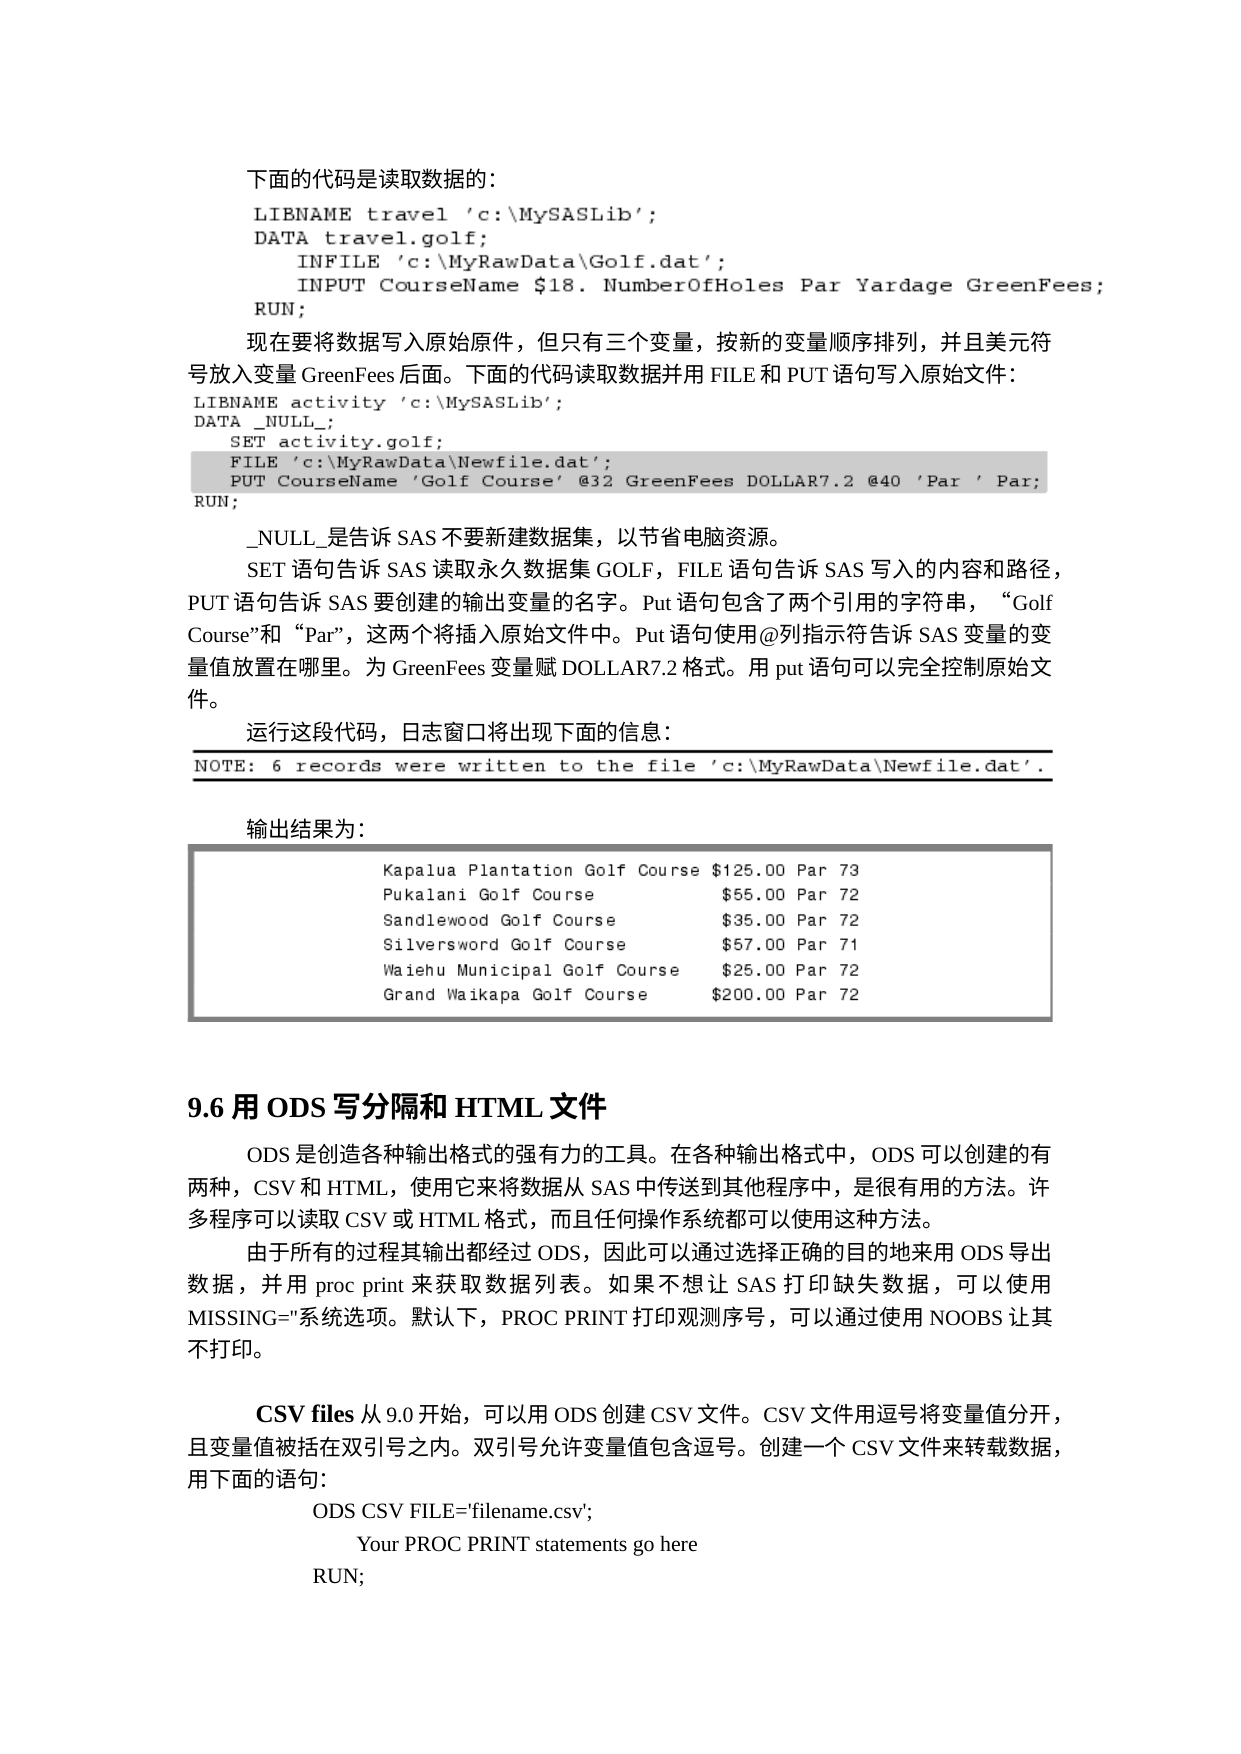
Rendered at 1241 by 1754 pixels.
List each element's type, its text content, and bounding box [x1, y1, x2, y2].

text 下面的代码是读取数据的： [187, 162, 1053, 194]
text 运行这段代码，日志窗口将出现下面的信息： [187, 714, 1053, 747]
picture [246, 194, 1109, 320]
text ODS是创造各种输出格式的强有力的工具。在各种输出格式中，ODS可以创建的有两种，CSV和HTML，使用它来将数据从SAS中传送到其他程序中，是很有用的方法。许多程序可以读取CSV或HTML格式，而且任何操作系统都可以使用这种方法。 [187, 1137, 1053, 1234]
text SET语句告诉SAS读取永久数据集GOLF，FILE语句告诉SAS写入的内容和路径，PUT语句告诉SAS要创建的输出变量的名字。Put语句包含了两个引用的字符串，“Golf Course”和“Par”，这两个将插入原始文件中。Put语句使用@列指示符告诉SAS变量的变量值放置在哪里。为GreenFees变量赋DOLLAR7.2格式。用put语句可以完全控制原始文件。 [187, 552, 1053, 714]
picture [187, 389, 1053, 515]
text _NULL_是告诉SAS不要新建数据集，以节省电脑资源。 [187, 519, 1053, 552]
text CSV files 从9.0开始，可以用ODS创建CSV文件。CSV文件用逗号将变量值分开，且变量值被括在双引号之内。双引号允许变量值包含逗号。创建一个CSV文件来转载数据，用下面的语句： [187, 1397, 1053, 1494]
picture [187, 747, 1053, 783]
text Your PROC PRINT statements go here [187, 1527, 1053, 1559]
picture [187, 844, 1053, 1022]
text 由于所有的过程其输出都经过ODS，因此可以通过选择正确的目的地来用ODS导出数据，并用proc print来获取数据列表。如果不想让SAS打印缺失数据，可以使用MISSING=''系统选项。默认下，PROC PRINT打印观测序号，可以通过使用NOOBS让其不打印。 [187, 1234, 1053, 1364]
text RUN; [187, 1559, 1053, 1592]
subtitle 9.6 用ODS写分隔和HTML文件 [187, 1072, 1053, 1137]
text ODS CSV FILE='filename.csv'; [187, 1494, 1053, 1527]
text 输出结果为： [187, 812, 1053, 844]
text 现在要将数据写入原始原件，但只有三个变量，按新的变量顺序排列，并且美元符号放入变量GreenFees后面。下面的代码读取数据并用FILE和PUT语句写入原始文件： [187, 324, 1053, 389]
